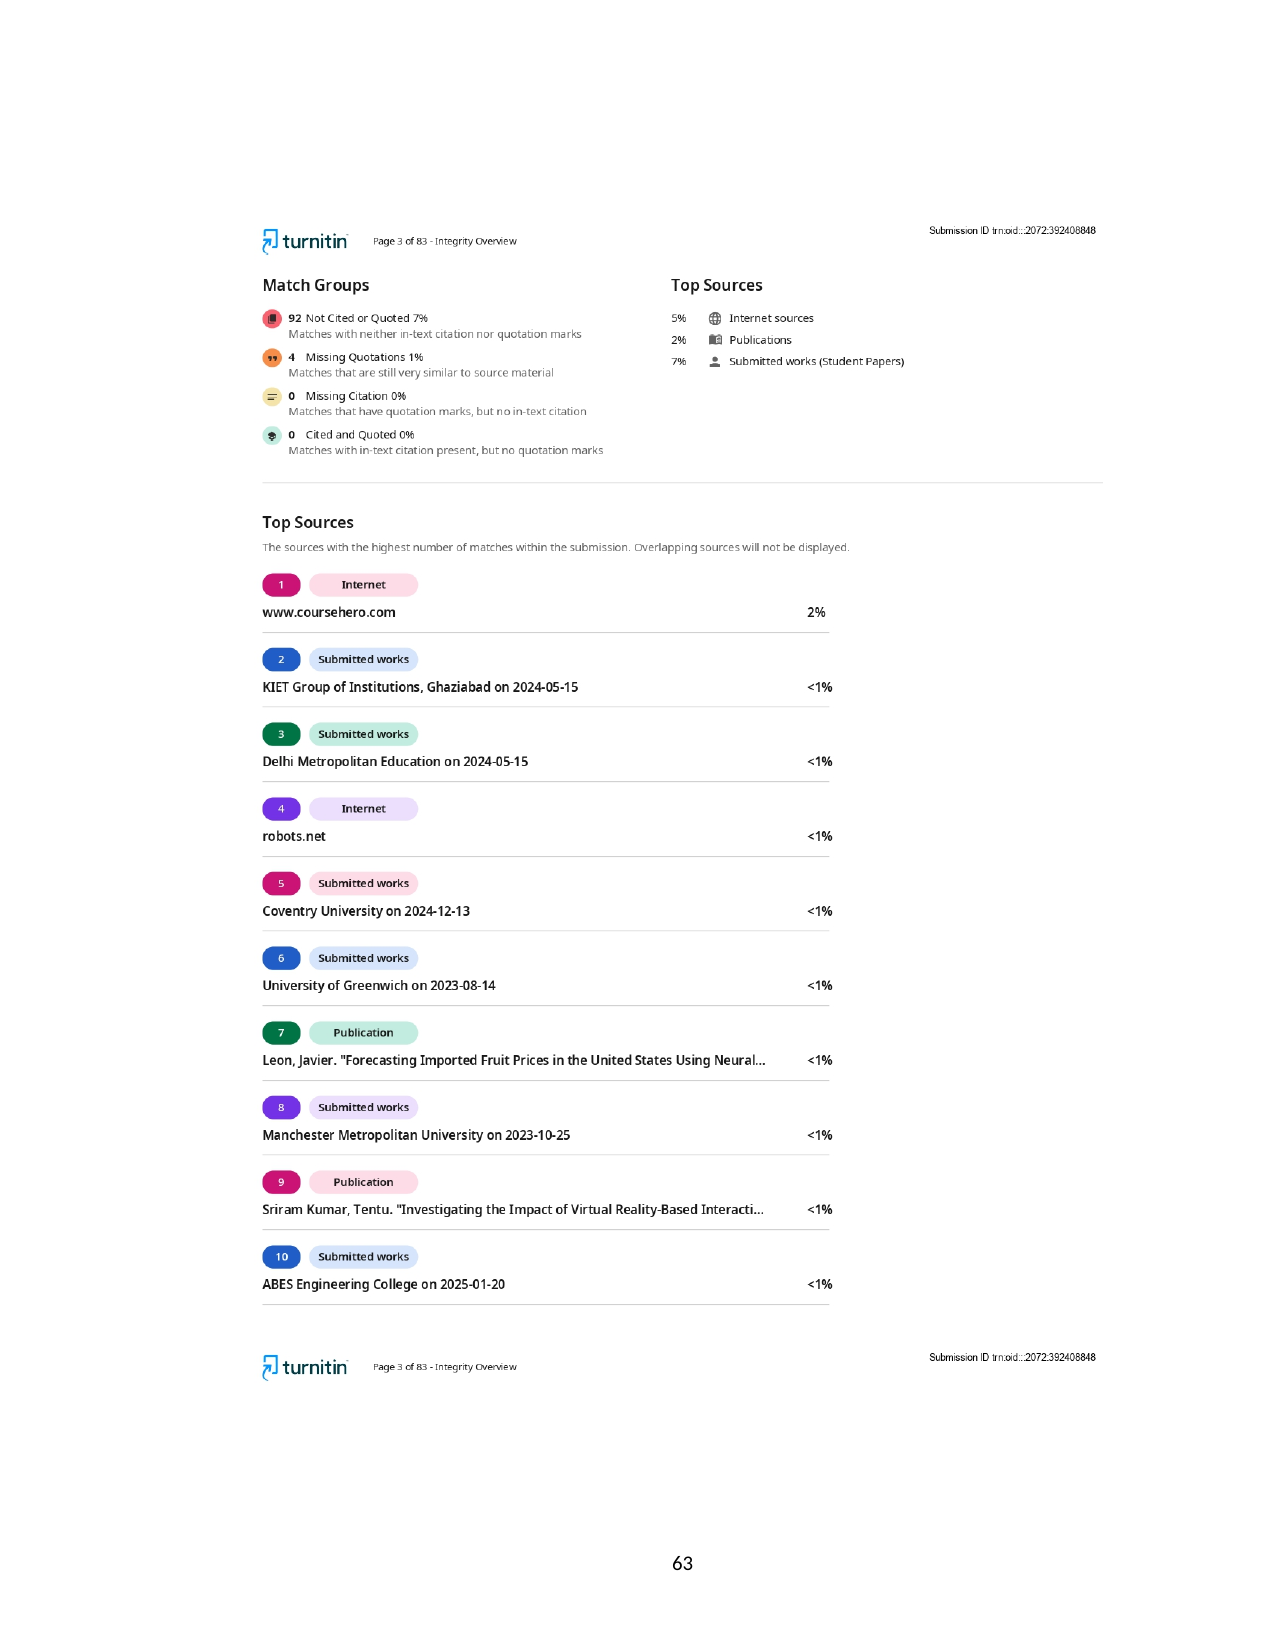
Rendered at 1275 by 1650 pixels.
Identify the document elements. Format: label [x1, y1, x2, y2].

picture [207, 192, 1159, 1423]
